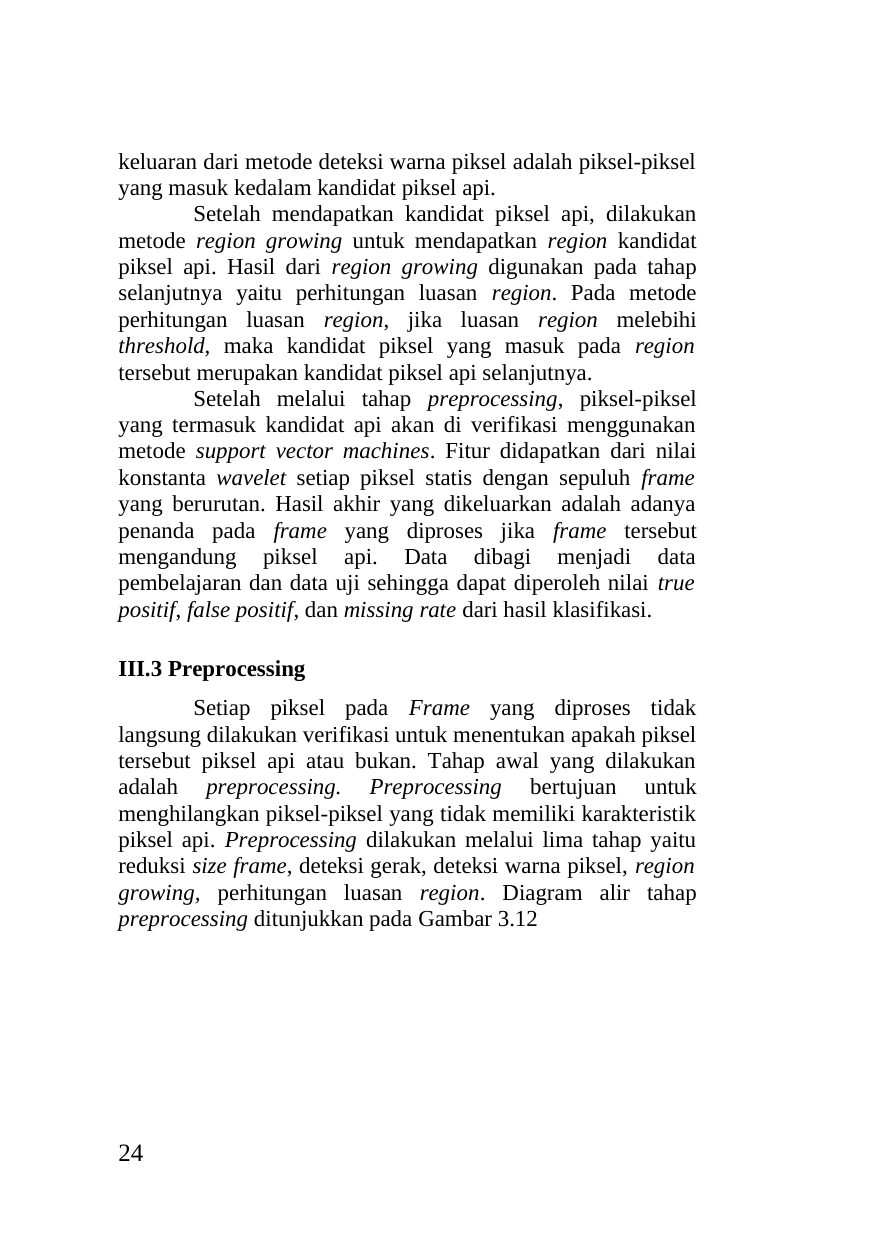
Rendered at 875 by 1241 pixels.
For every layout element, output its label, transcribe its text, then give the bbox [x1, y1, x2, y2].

text Setelah mendapatkan kandidat piksel api, dilakukan metode region growing untuk mendapatkan region kandidat piksel api. Hasil dari region growing digunakan pada tahap selanjutnya yaitu perhitungan luasan region. Pada metode perhitungan luasan region, jika luasan region melebihi threshold, maka kandidat piksel yang masuk pada region tersebut merupakan kandidat piksel api selanjutnya. [118, 200, 697, 385]
subtitle Preprocessing [118, 655, 697, 682]
text Setelah melalui tahap preprocessing, piksel-piksel yang termasuk kandidat api akan di verifikasi menggunakan metode support vector machines. Fitur didapatkan dari nilai konstanta wavelet setiap piksel statis dengan sepuluh frame yang berurutan. Hasil akhir yang dikeluarkan adalah adanya penanda pada frame yang diproses jika frame tersebut mengandung piksel api. Data dibagi menjadi data pembelajaran dan data uji sehingga dapat diperoleh nilai true positif, false positif, dan missing rate dari hasil klasifikasi. [118, 385, 697, 622]
